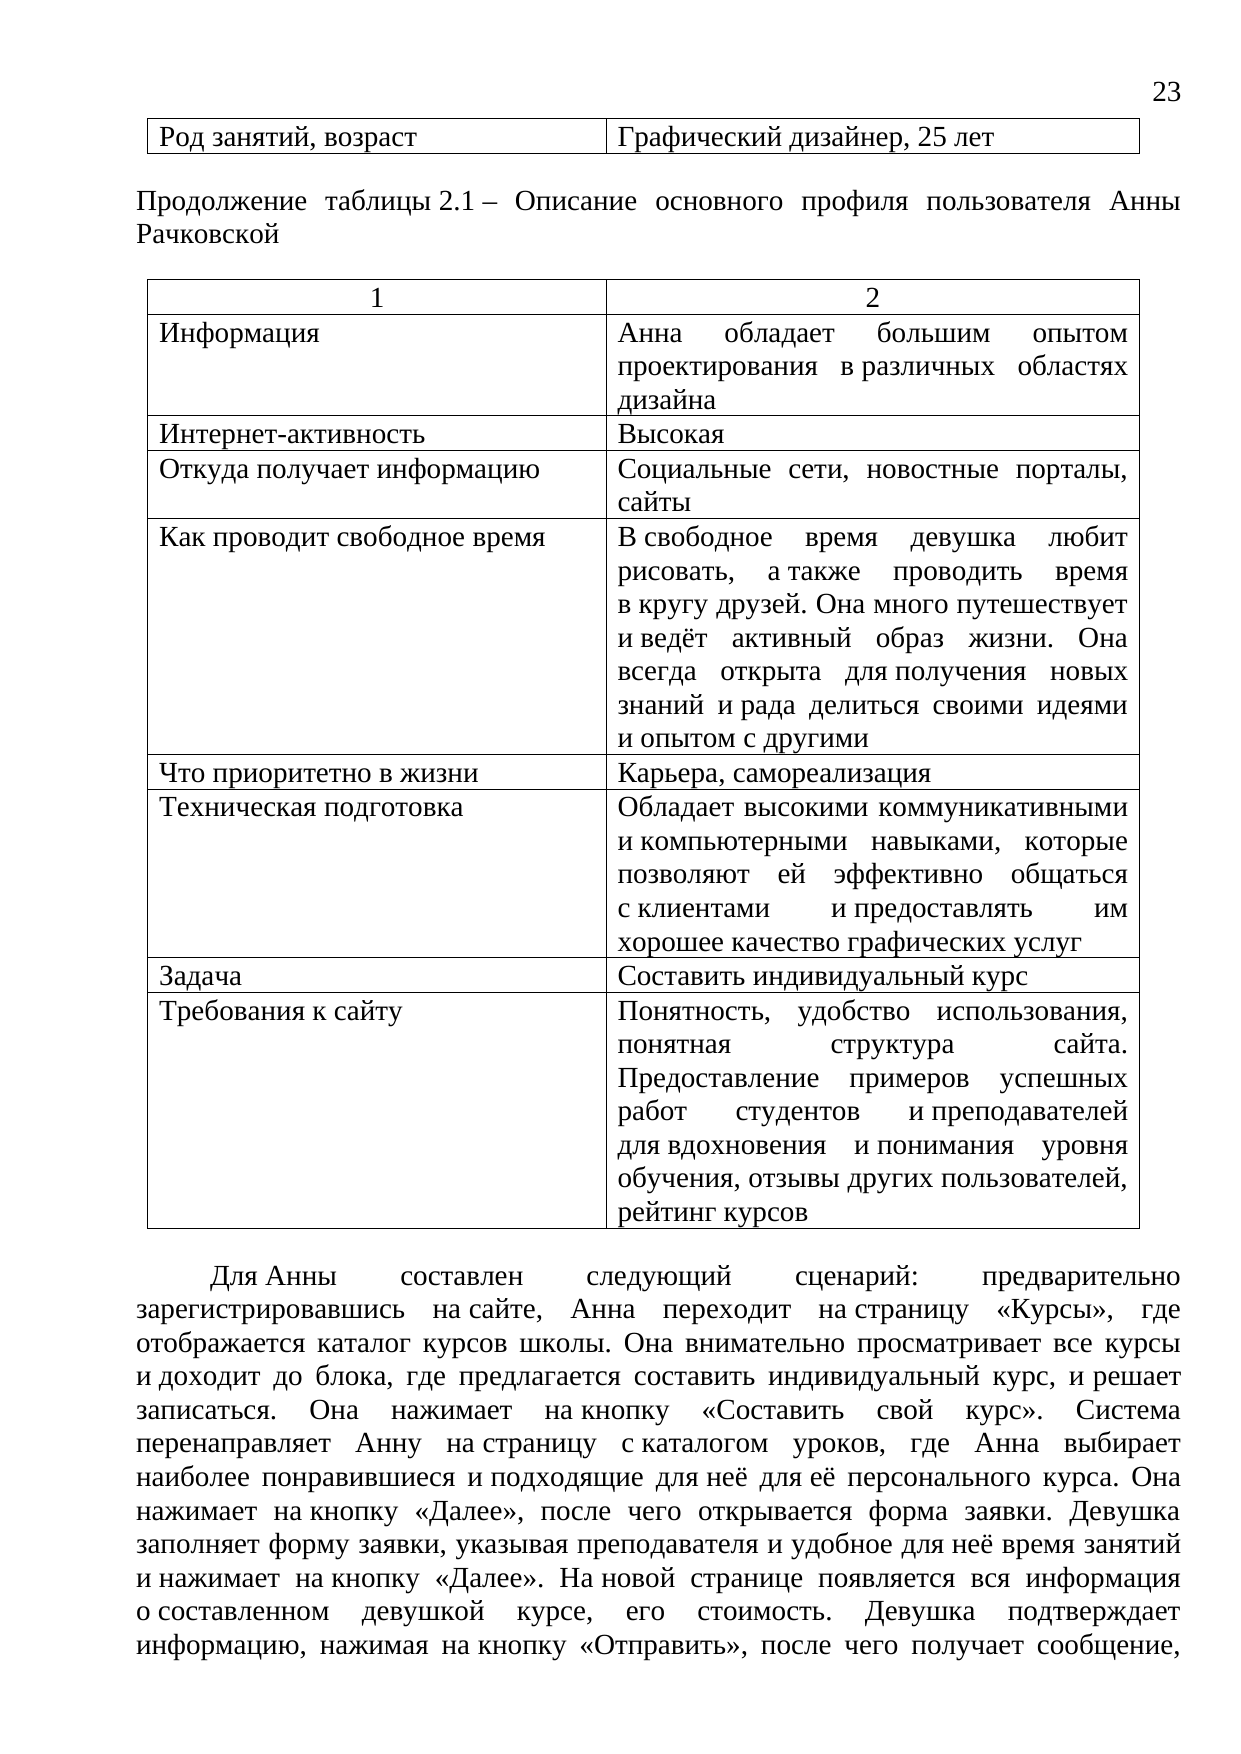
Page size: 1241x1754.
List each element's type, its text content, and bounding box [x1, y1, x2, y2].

table_cell Понятность, удобство использования, понятная структура сайта. Предоставление примеров успешных работ студентов и преподавателей для вдохновения и понимания уровня обучения, отзывы других пользователей, рейтинг курсов [607, 993, 1139, 1228]
table_cell Графический дизайнер, 25 лет [607, 119, 1139, 153]
table_cell Как проводит свободное время [148, 519, 606, 754]
table_cell Откуда получает информацию [148, 451, 606, 518]
table_cell Информация [148, 315, 606, 415]
text Продолжение таблицы 2.1 – Описание основного профиля пользователя Анны Рачковской [136, 183, 1181, 250]
table_cell Техническая подготовка [148, 790, 606, 957]
table_header 1 [148, 280, 606, 314]
table_cell Анна обладает большим опытом проектирования в различных областях дизайна [607, 315, 1139, 415]
table_cell В свободное время девушка любит рисовать, а также проводить время в кругу друзей. Она много путешествует и ведёт активный образ жизни. Она всегда открыта для получения новых знаний и рада делиться своими идеями и опытом с другими [607, 519, 1139, 754]
table_cell Требования к сайту [148, 993, 606, 1228]
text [136, 1258, 1181, 1660]
table_cell Интернет-активность [148, 416, 606, 450]
table_cell Высокая [607, 416, 1139, 450]
table_cell Социальные сети, новостные порталы, сайты [607, 451, 1139, 518]
table_cell Обладает высокими коммуникативными и компьютерными навыками, которые позволяют ей эффективно общаться с клиентами и предоставлять им хорошее качество графических услуг [607, 790, 1139, 957]
table_cell Составить индивидуальный курс [607, 958, 1139, 992]
table_cell Задача [148, 958, 606, 992]
table_cell Карьера, самореализация [607, 755, 1139, 788]
table_cell Что приоритетно в жизни [148, 755, 606, 788]
table_header 2 [607, 280, 1139, 314]
table_cell Род занятий, возраст [148, 119, 606, 153]
